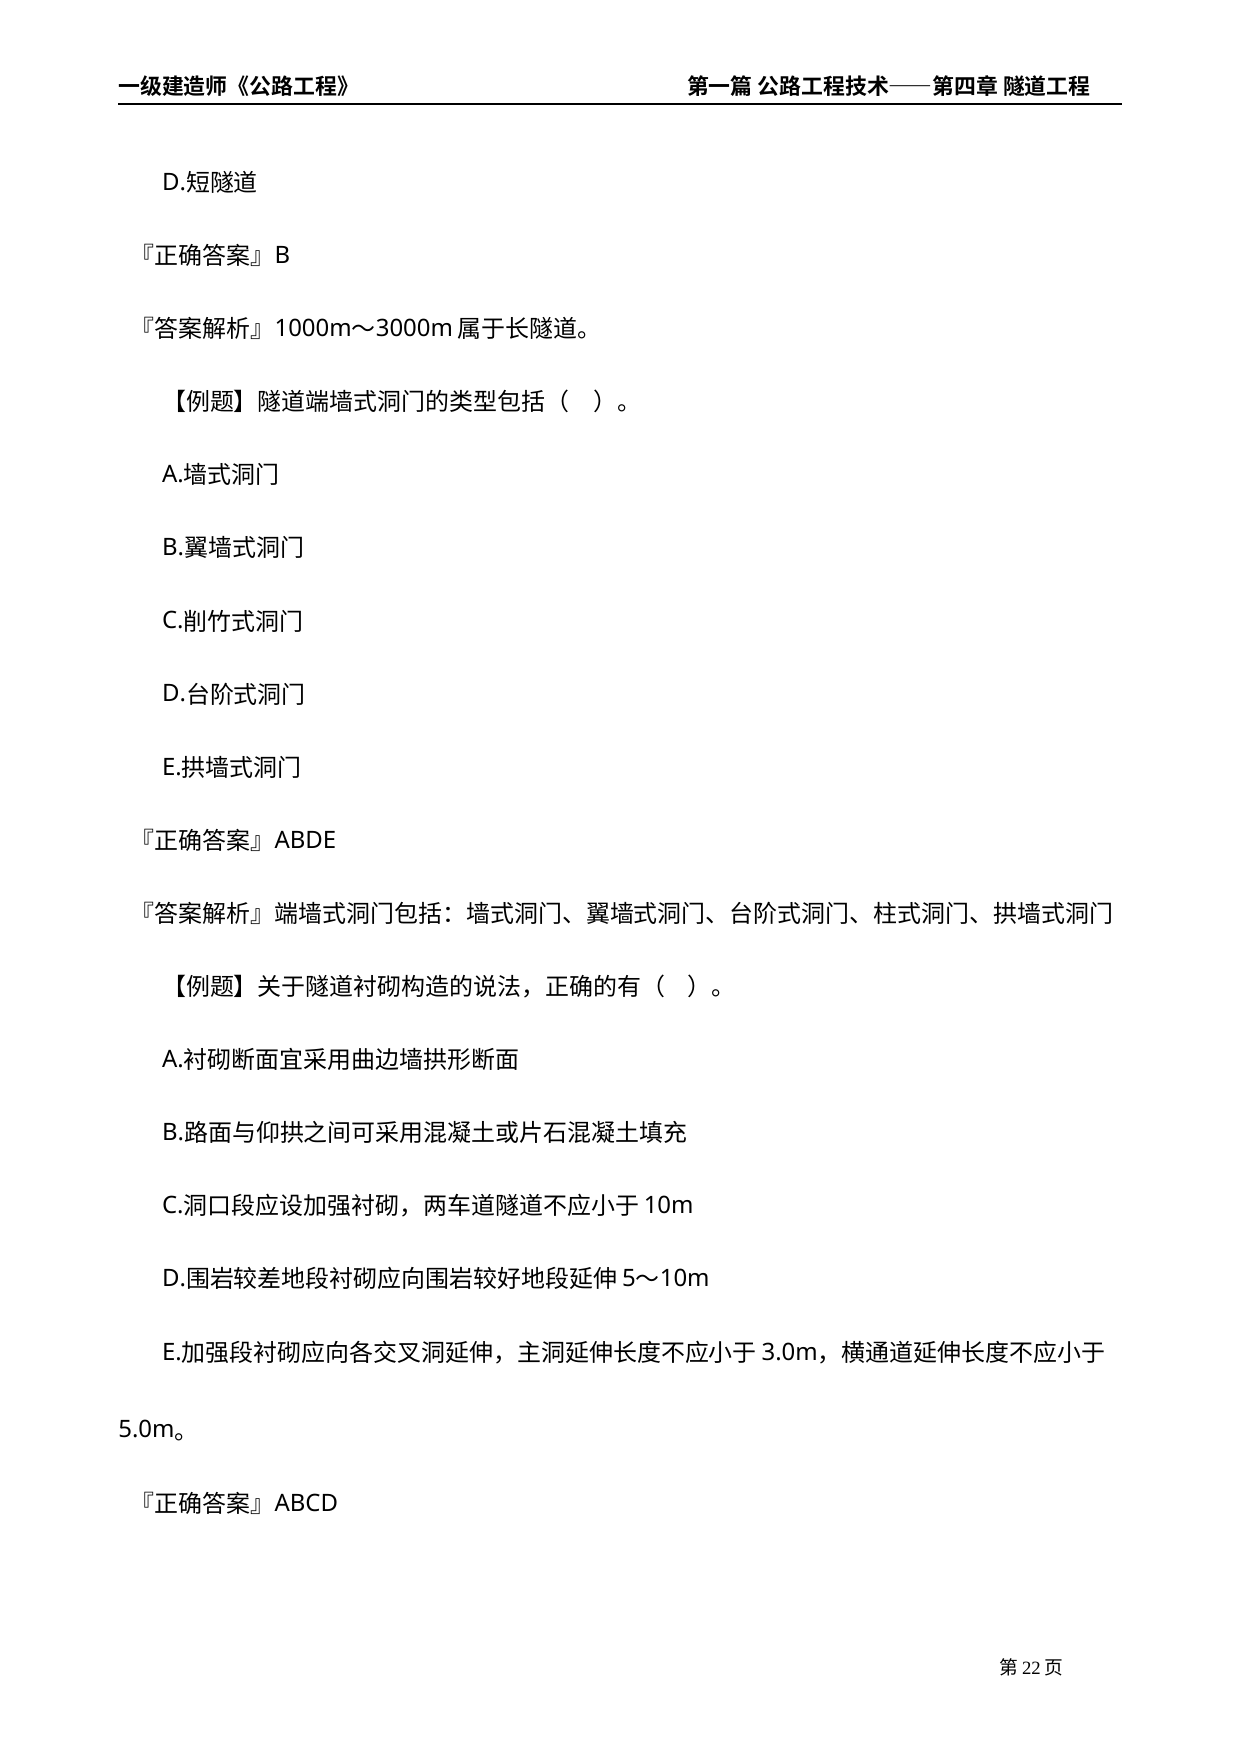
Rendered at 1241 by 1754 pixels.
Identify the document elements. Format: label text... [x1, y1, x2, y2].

text 『正确答案』B [118, 220, 1122, 288]
text B.路面与仰拱之间可采用混凝土或片石混凝土填充 [118, 1097, 1122, 1165]
text E.加强段衬砌应向各交叉洞延伸，主洞延伸长度不应小于3.0m，横通道延伸长度不应小于5.0m。 [118, 1317, 1122, 1463]
text A.衬砌断面宜采用曲边墙拱形断面 [118, 1024, 1122, 1092]
text 『答案解析』1000m～3000m属于长隧道。 [118, 293, 1122, 361]
text E.拱墙式洞门 [118, 732, 1122, 800]
text 『正确答案』ABCD [118, 1468, 1122, 1536]
text C.削竹式洞门 [118, 586, 1122, 653]
text B.翼墙式洞门 [118, 512, 1122, 580]
text 『答案解析』端墙式洞门包括：墙式洞门、翼墙式洞门、台阶式洞门、柱式洞门、拱墙式洞门 [118, 878, 1122, 946]
text C.洞口段应设加强衬砌，两车道隧道不应小于10m [118, 1170, 1122, 1238]
text D.短隧道 [118, 147, 1122, 215]
text 【例题】关于隧道衬砌构造的说法，正确的有（ ）。 [118, 951, 1122, 1019]
text D.台阶式洞门 [118, 659, 1122, 727]
text A.墙式洞门 [118, 439, 1122, 507]
text D.围岩较差地段衬砌应向围岩较好地段延伸5～10m [118, 1243, 1122, 1311]
text 【例题】隧道端墙式洞门的类型包括（ ）。 [118, 366, 1122, 434]
text 『正确答案』ABDE [118, 805, 1122, 873]
